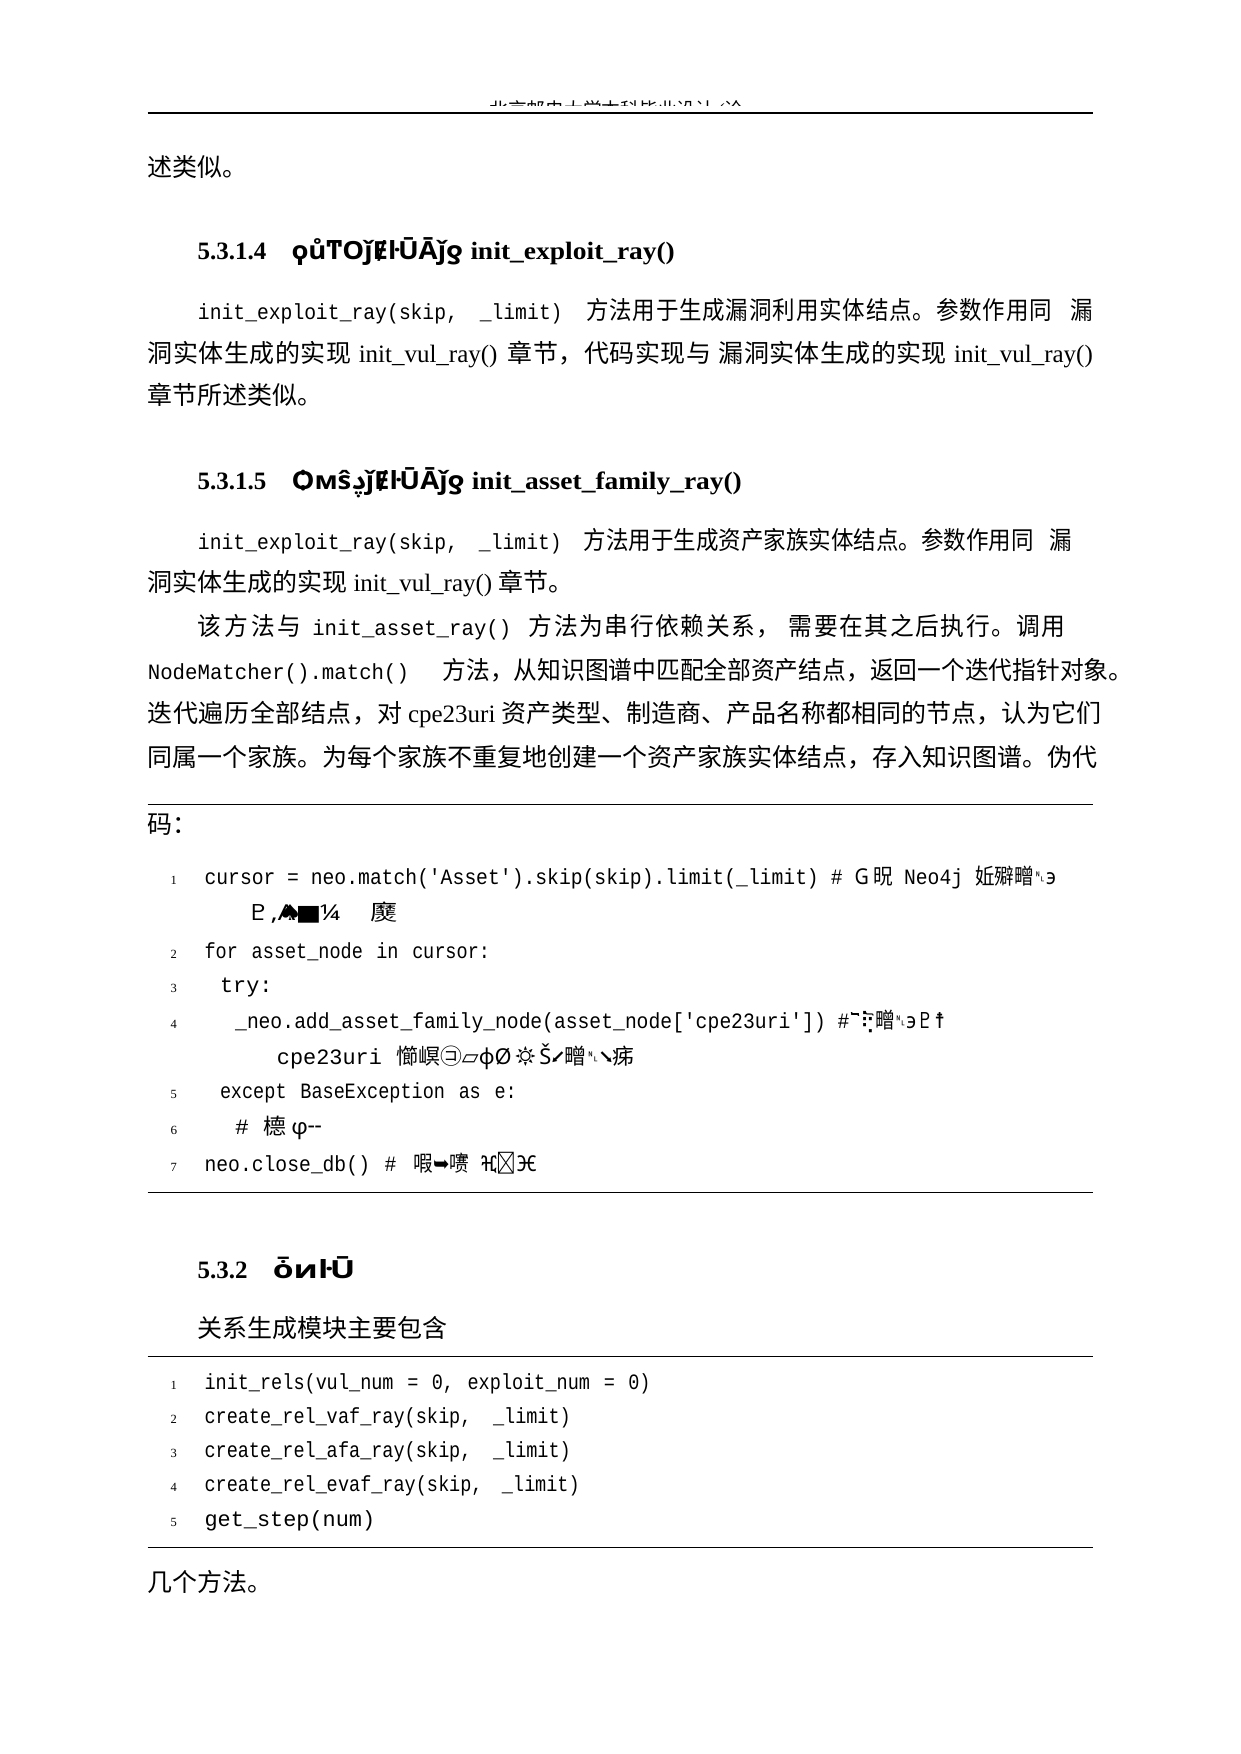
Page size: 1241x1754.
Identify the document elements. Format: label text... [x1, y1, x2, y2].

subtitle ѺмŝࢮǰɆŀŪĀǰƍ init_asset_family_ray() [197, 462, 1123, 497]
text 1 cursor = neo.match('Asset').skip(skip).limit(_limit) # G㫛 Neo4j 㚱㱸㽪␤ⰵ [170, 859, 1123, 891]
text 5 get_step(num) [170, 1508, 1123, 1532]
text 4 create_rel_evaf_ray(skip, _limit) [170, 1473, 1123, 1498]
text 3 create_rel_afa_ray(skip, _limit) [170, 1439, 1123, 1464]
subtitle ȱͷŀŪ [197, 1251, 1123, 1285]
subtitle ϙůͳΟǰɆŀŪĀǰƍ init_exploit_ray() [197, 233, 1123, 267]
text 述类似。 [148, 147, 1123, 183]
text 3 try: [170, 974, 1123, 999]
text init_exploit_ray(skip, _limit) 方法用于生成漏洞利用实体结点。参数作用同 漏洞实体生成的实现 init_vul_ray() 章节，代码实现与 漏洞实体生成的实现 init_vul_ray() 章节所述类似。 [148, 290, 1093, 412]
text cpe23uri 㦢㟰㋙⏥фØ☼Š⭩㽪␤⭨㾅 [277, 1039, 1123, 1071]
text 2 for asset_node in cursor: [170, 940, 1123, 965]
text 2 create_rel_vaf_ray(skip, _limit) [170, 1405, 1123, 1430]
text 6 # 㯖φ╌⹻ [170, 1109, 1123, 1141]
text 关系生成模块主要包含 [198, 1309, 1123, 1345]
text 4 _neo.add_asset_family_node(asset_node['cpe23uri']) # ⢗⳯㽪␤ⰵ♇☨ [170, 1003, 1123, 1035]
text 该方法与 init_asset_ray() 方法为串行依赖关系， 需要在其之后执行。调用NodeMatcher().match() 方法，从知识图谱中匹配全部资产结点，返回一个迭代指针对象。迭代遍历全部结点，对cpe23uri 资产类型、制造商、产品名称都相同的节点，认为它们同属一个家族。为每个家族不重复地创建一个资产家族实体结点，存入知识图谱。伪代码： [148, 606, 1109, 841]
text init_exploit_ray(skip, _limit) 方法用于生成资产家族实体结点。参数作用同 漏洞实体生成的实现 init_vul_ray() 章节。 [148, 520, 1093, 598]
text 1 init_rels(vul_num = 0, exploit_num = 0) [170, 1371, 1123, 1396]
text ♇,➕A♠■¼㸏 [246, 895, 1123, 927]
text 7 neo.close_db() # 㗇➥㗷⳯ⶲ⻸Ⱗ [170, 1146, 1123, 1177]
text 几个方法。 [148, 1562, 1123, 1598]
text 5 except BaseException as e: [170, 1080, 1123, 1105]
